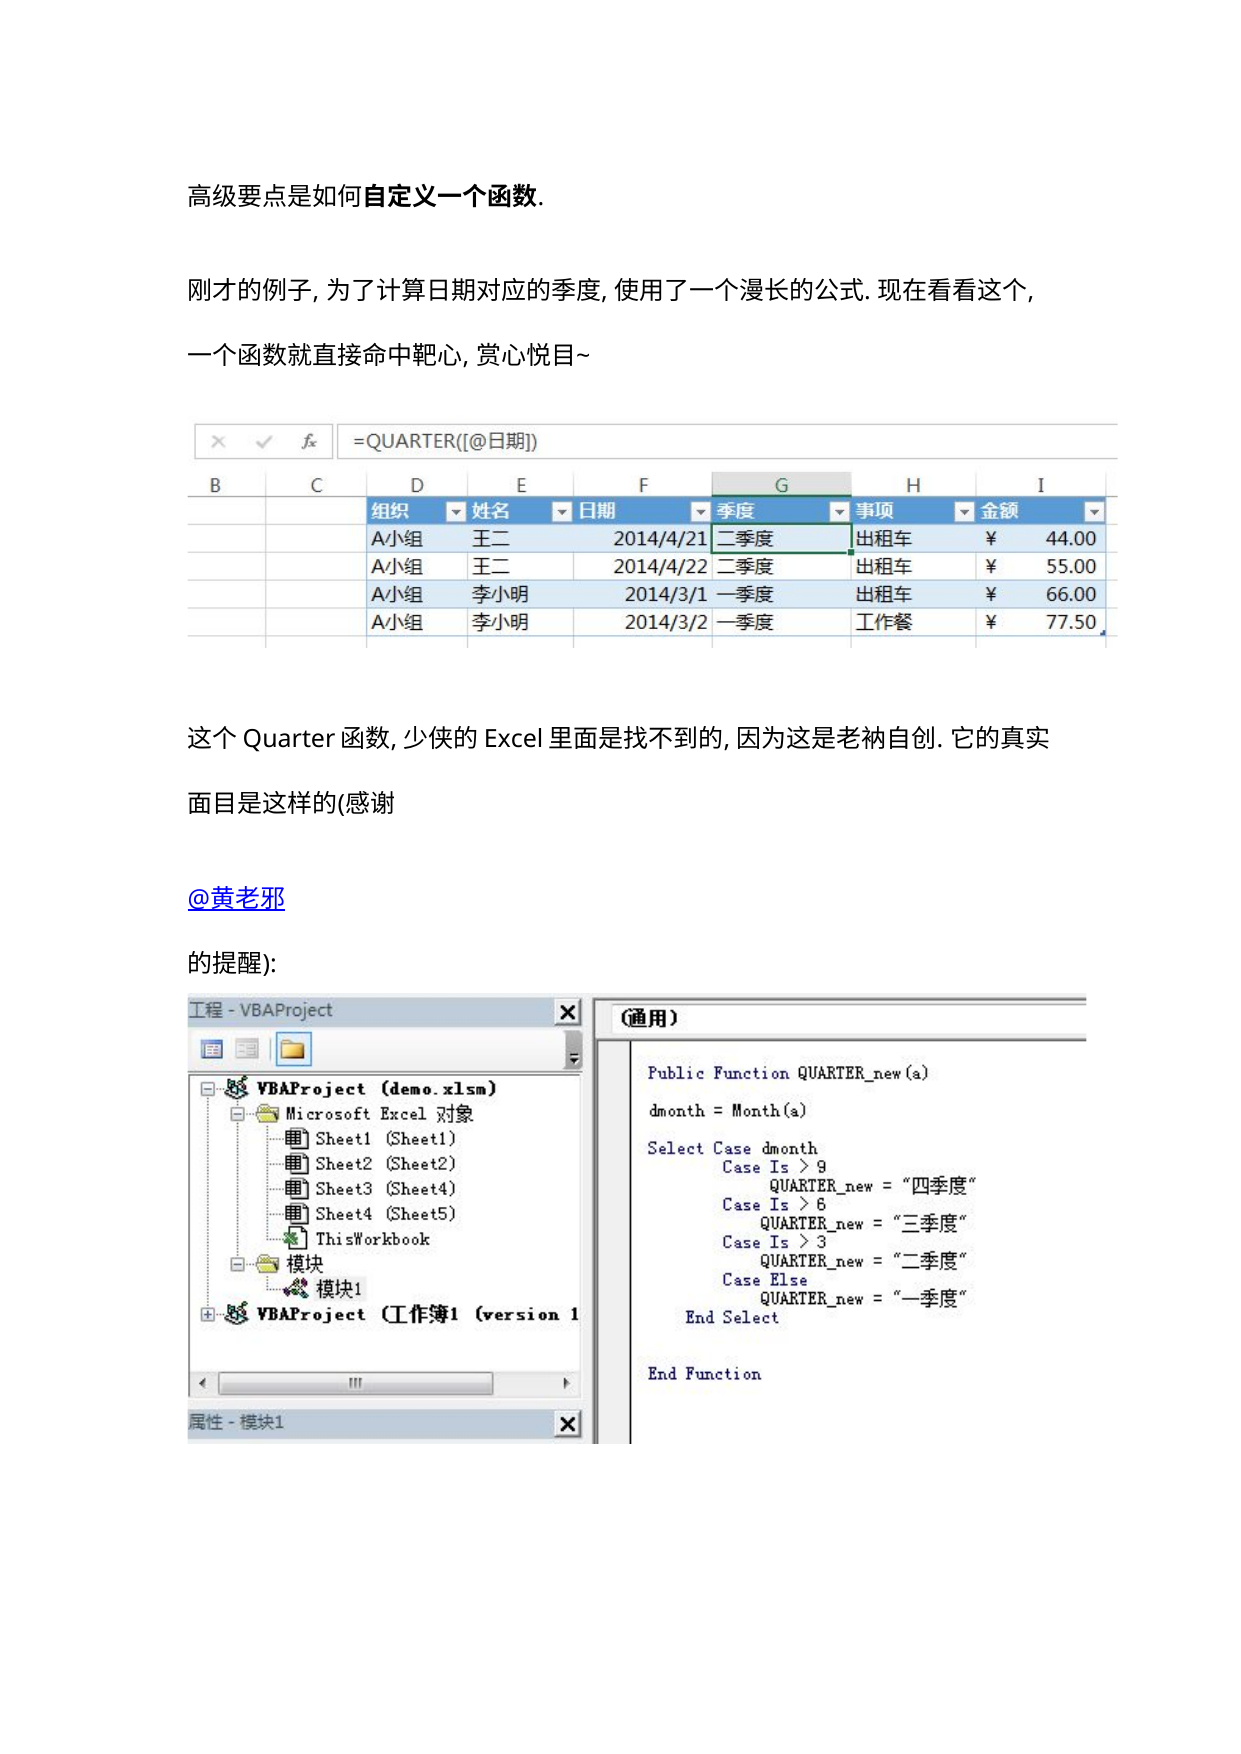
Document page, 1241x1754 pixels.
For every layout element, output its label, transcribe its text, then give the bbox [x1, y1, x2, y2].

picture [187, 415, 1118, 648]
text 的提醒): [187, 929, 1053, 993]
picture [187, 993, 1087, 1444]
text 刚才的例子, 为了计算日期对应的季度, 使用了一个漫长的公式. 现在看看这个, 一个函数就直接命中靶心, 赏心悦目~ [187, 256, 1053, 386]
text 高级要点是如何自定义一个函数. [187, 162, 1053, 227]
text 这个Quarter函数, 少侠的Excel里面是找不到的, 因为这是老衲自创. 它的真实面目是这样的(感谢 [187, 704, 1053, 834]
text @黄老邪 [187, 864, 1053, 929]
